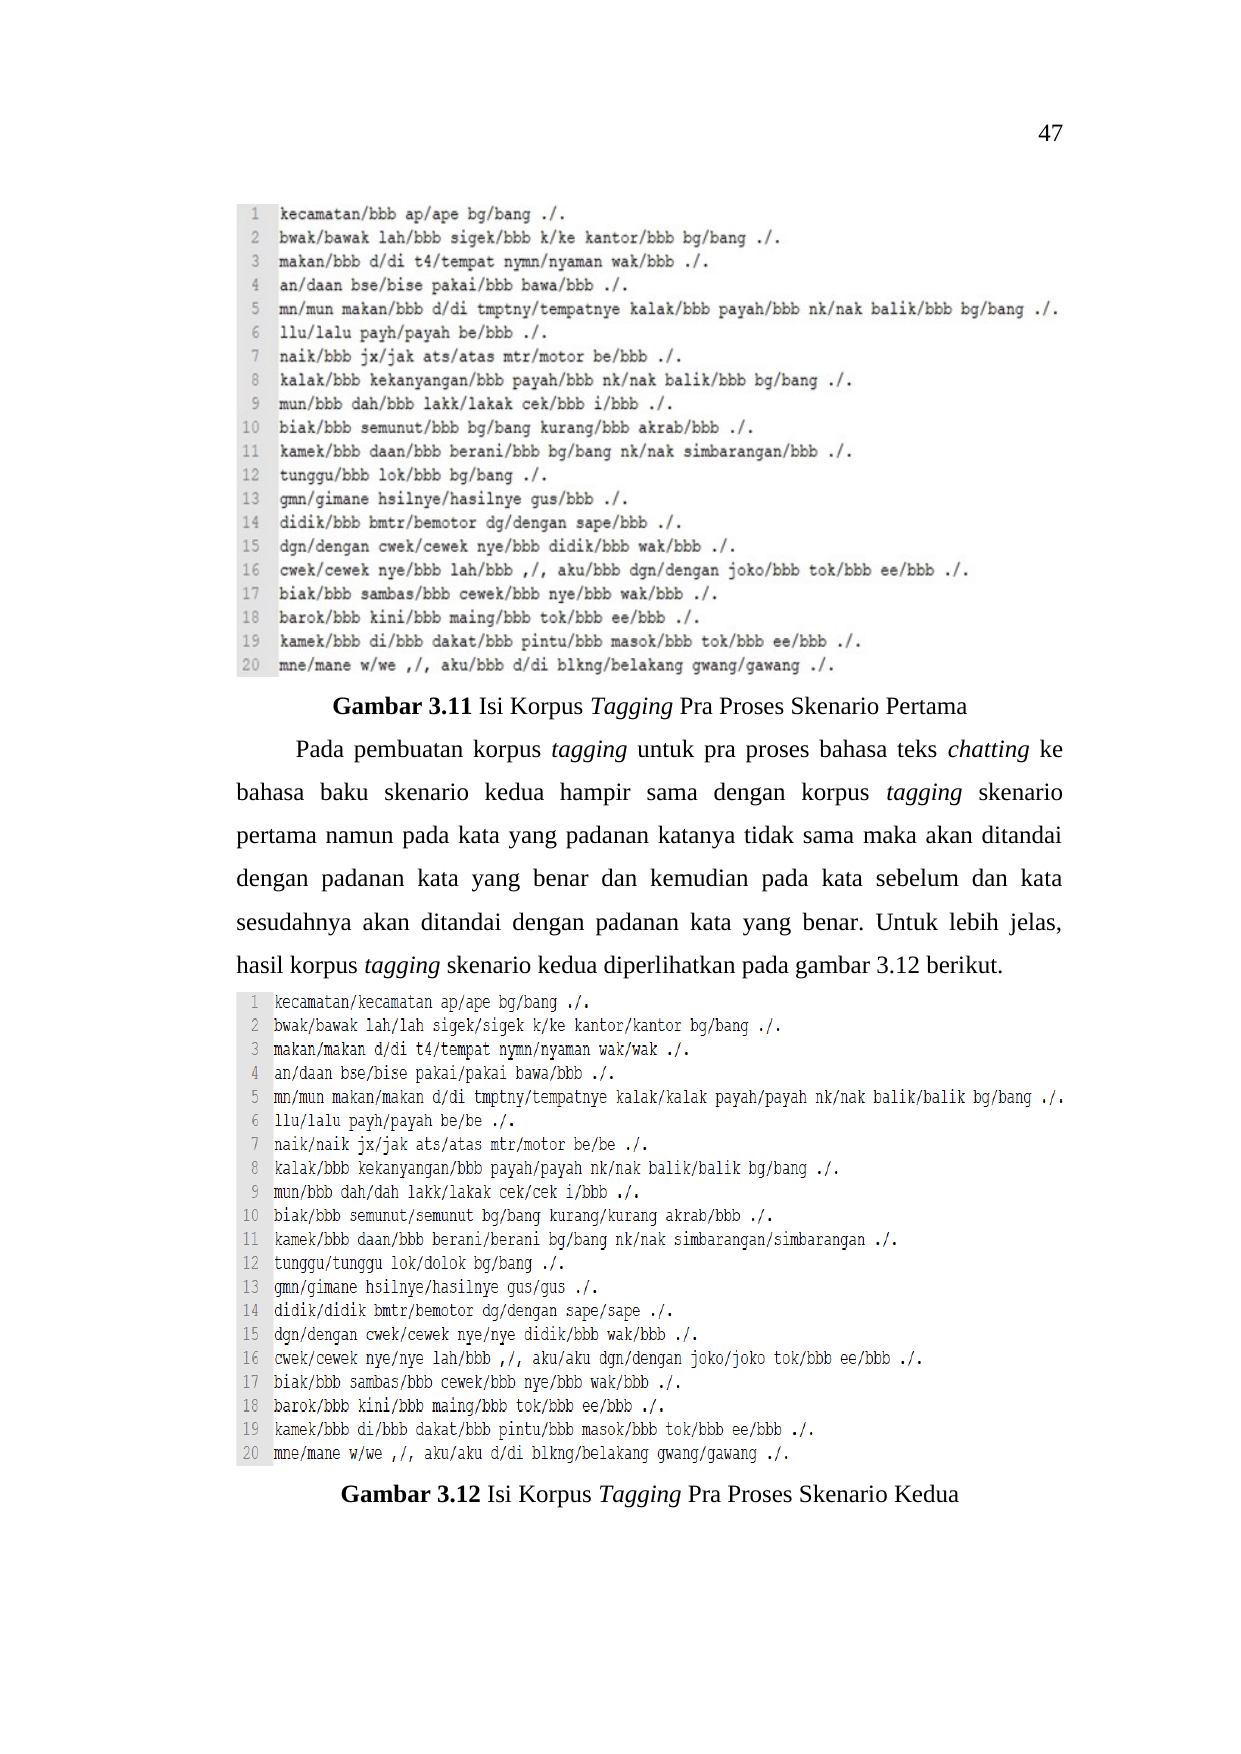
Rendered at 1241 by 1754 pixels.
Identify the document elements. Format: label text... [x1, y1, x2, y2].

text Pada pembuatan korpus tagging untuk pra proses bahasa teks chatting ke bahasa baku skenario kedua hampir sama dengan korpus tagging skenario pertama namun pada kata yang padanan katanya tidak sama maka akan ditandai dengan padanan kata yang benar dan kemudian pada kata sebelum dan kata sesudahnya akan ditandai dengan padanan kata yang benar. Untuk lebih jelas, hasil korpus tagging skenario kedua diperlihatkan pada gambar 3.12 berikut. [236, 734, 1063, 978]
text Gambar 3.11 Isi Korpus Tagging Pra Proses Skenario Pertama [236, 691, 1063, 720]
picture [236, 992, 1063, 1466]
picture [236, 204, 1063, 677]
text Gambar 3.12 Isi Korpus Tagging Pra Proses Skenario Kedua [236, 1479, 1063, 1508]
